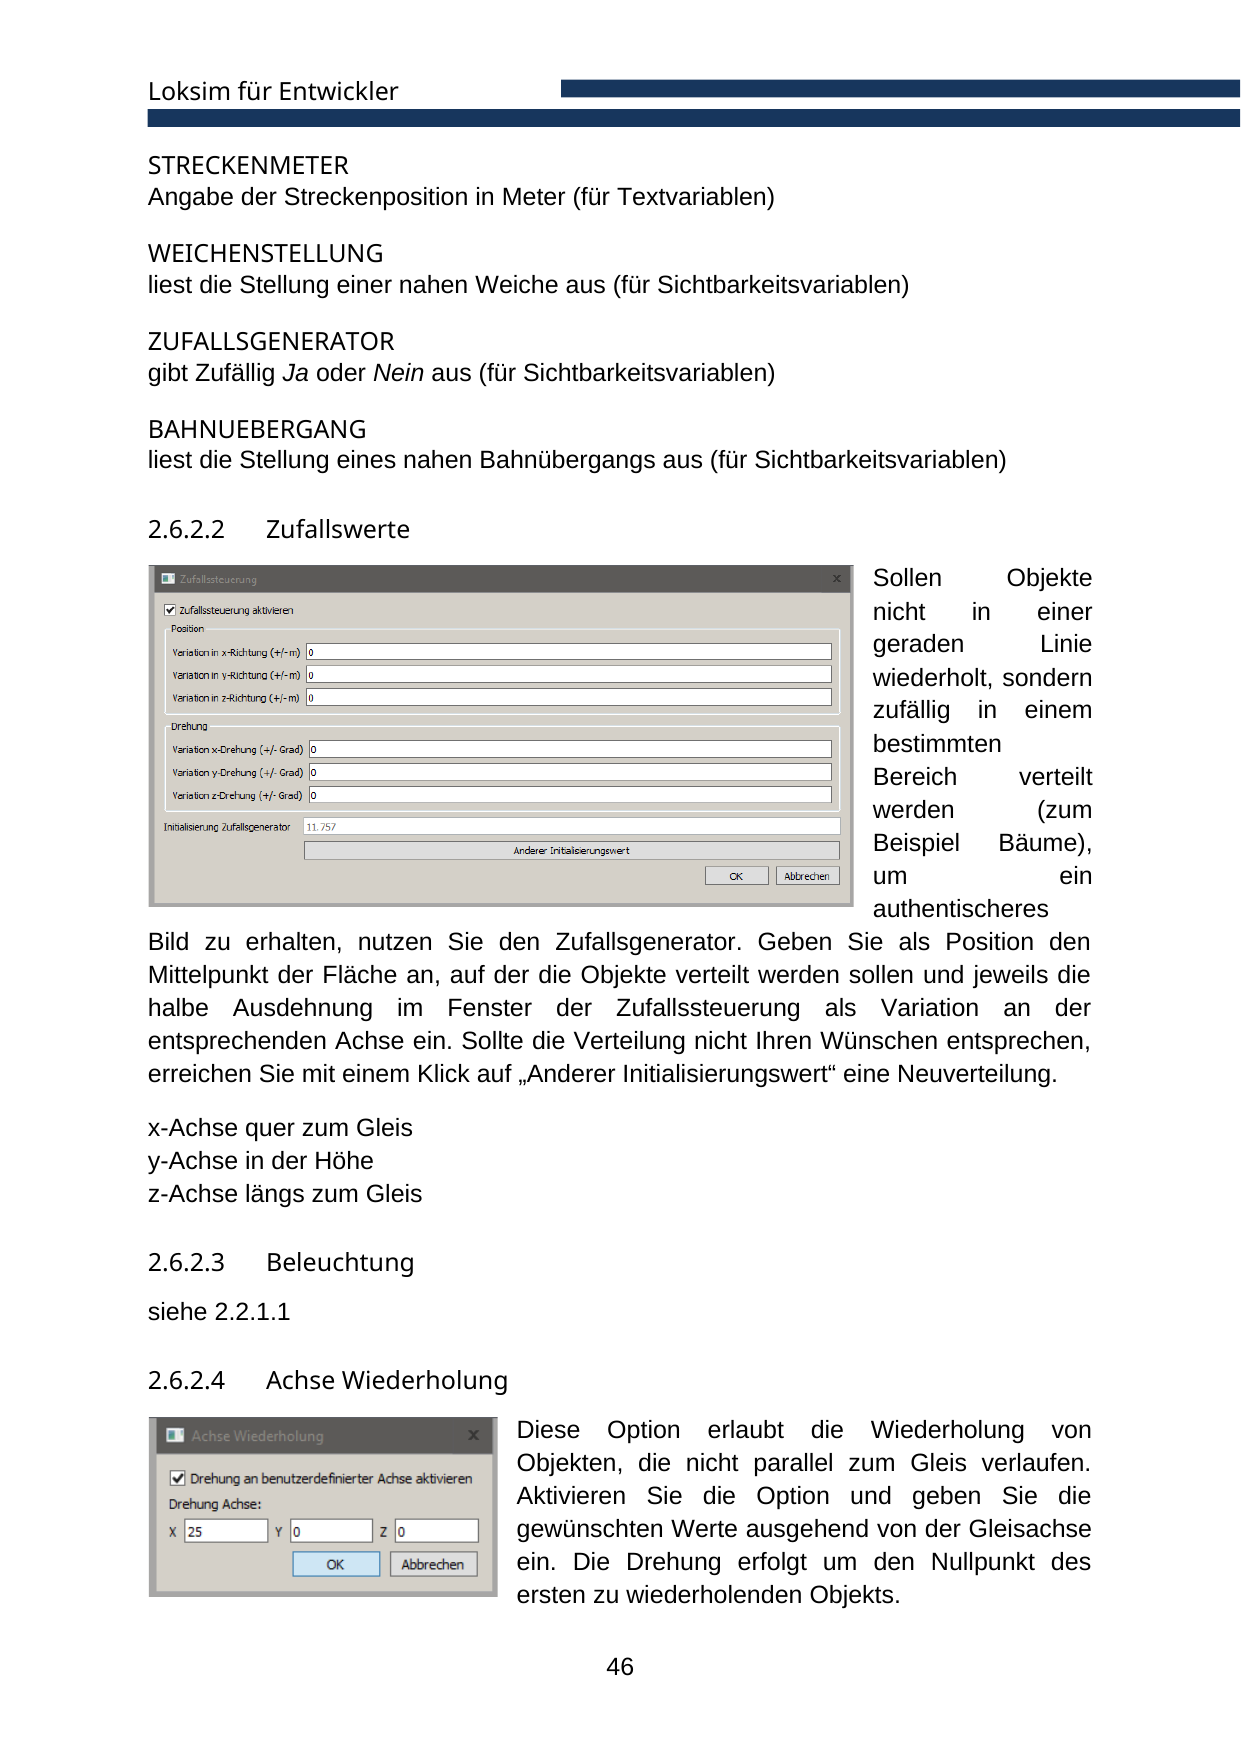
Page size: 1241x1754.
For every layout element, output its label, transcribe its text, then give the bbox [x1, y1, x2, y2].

subtitle Zufallswerte [148, 512, 1093, 546]
text ZUFALLSGENERATOR [148, 323, 1093, 357]
subtitle Beleuchtung [148, 1245, 1093, 1279]
text siehe 2.2.1.1 [148, 1297, 1093, 1325]
text gibt Zufällig Ja oder Nein aus (für Sichtbarkeitsvariablen) [148, 357, 1093, 386]
text STRECKENMETER [148, 148, 1093, 182]
text liest die Stellung einer nahen Weiche aus (für Sichtbarkeitsvariablen) [148, 269, 1093, 298]
text liest die Stellung eines nahen Bahnübergangs aus (für Sichtbarkeitsvariablen) [148, 445, 1093, 474]
text Angabe der Streckenposition in Meter (für Textvariablen) [148, 182, 1093, 210]
picture [147, 565, 854, 907]
text WEICHENSTELLUNG [148, 236, 1093, 269]
text x-Achse quer zum Gleis y-Achse in der Höhe z-Achse längs zum Gleis [148, 1113, 1093, 1207]
subtitle Achse Wiederholung [148, 1363, 1093, 1397]
picture [147, 1417, 498, 1596]
text BAHNUEBERGANG [148, 411, 1093, 445]
